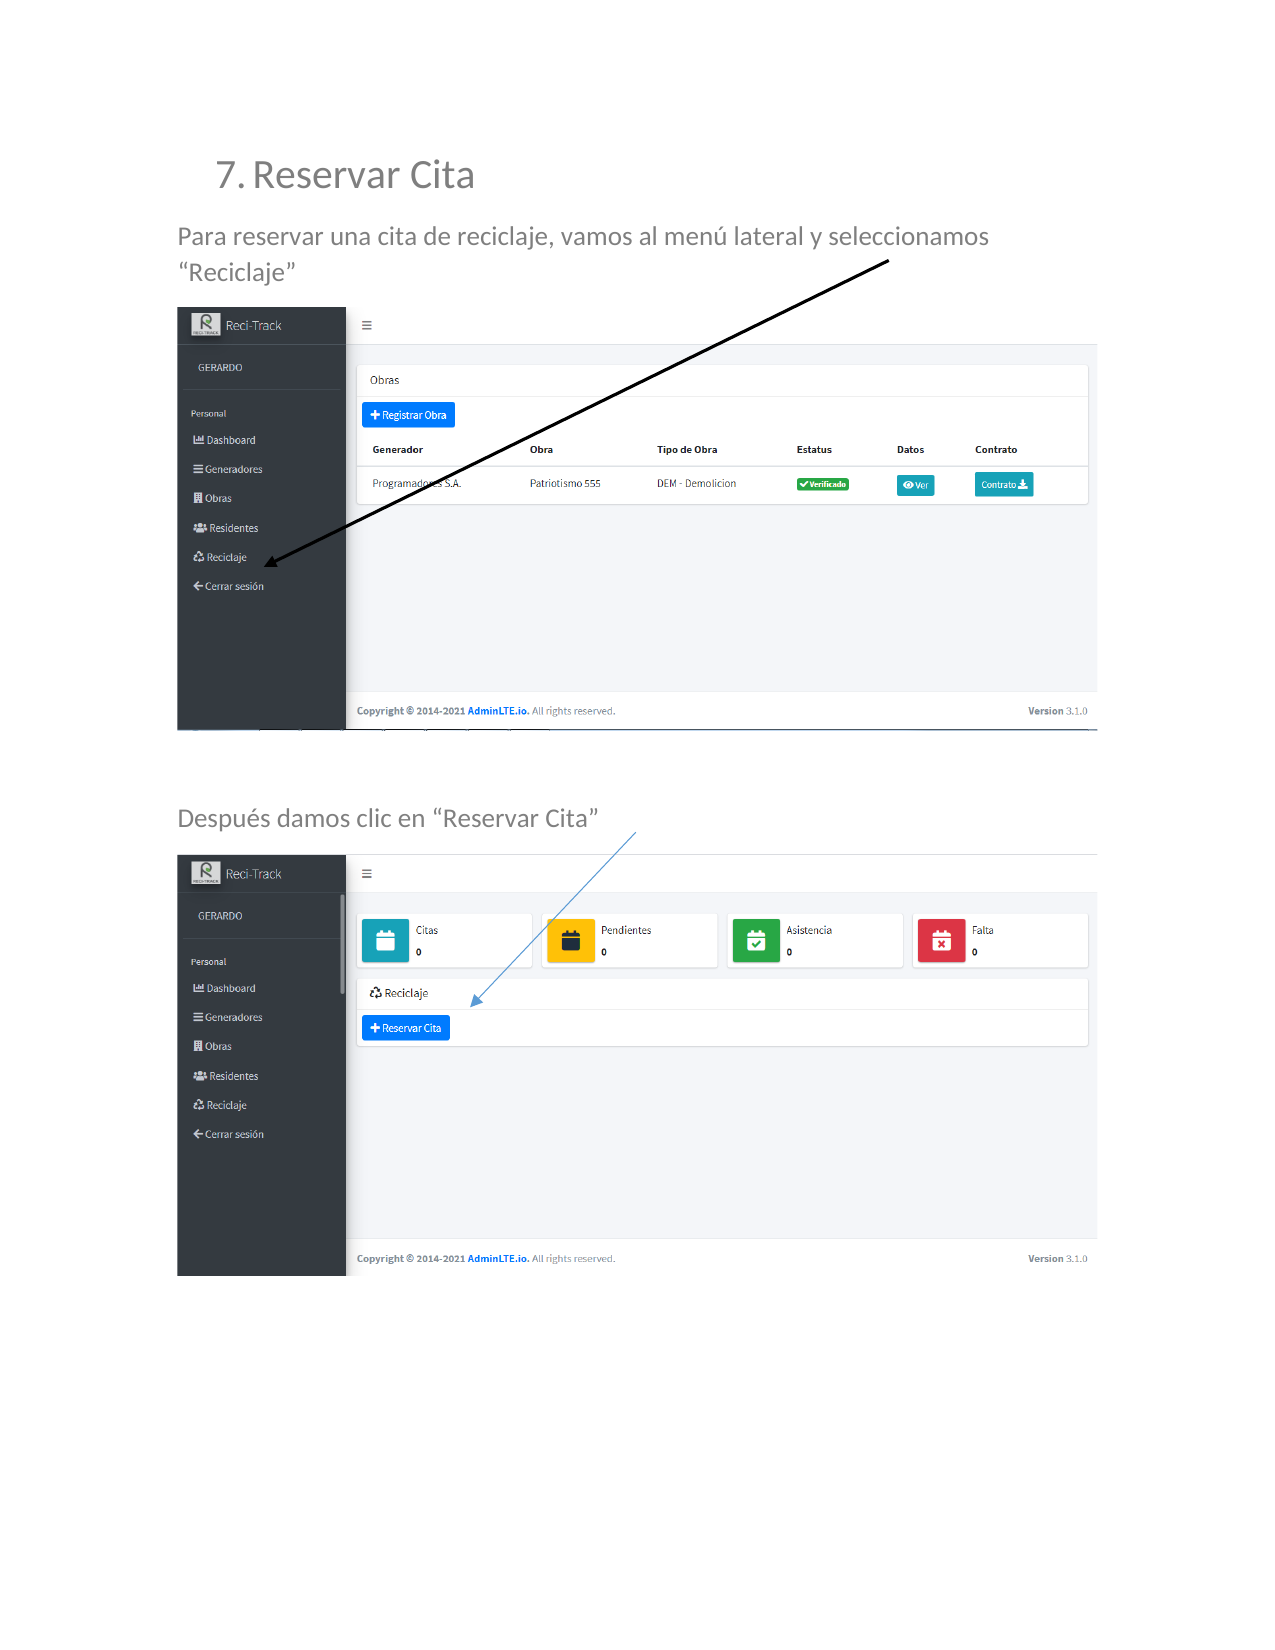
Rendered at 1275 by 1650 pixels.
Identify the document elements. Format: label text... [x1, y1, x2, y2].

picture [177, 853, 1098, 1276]
list Reservar Cita [215, 148, 1098, 198]
text Después damos clic en “Reservar Cita” [177, 802, 1098, 835]
text Para reservar una cita de reciclaje, vamos al menú lateral y seleccionamos “Reciclaje” [177, 219, 1098, 288]
picture [177, 307, 1098, 731]
